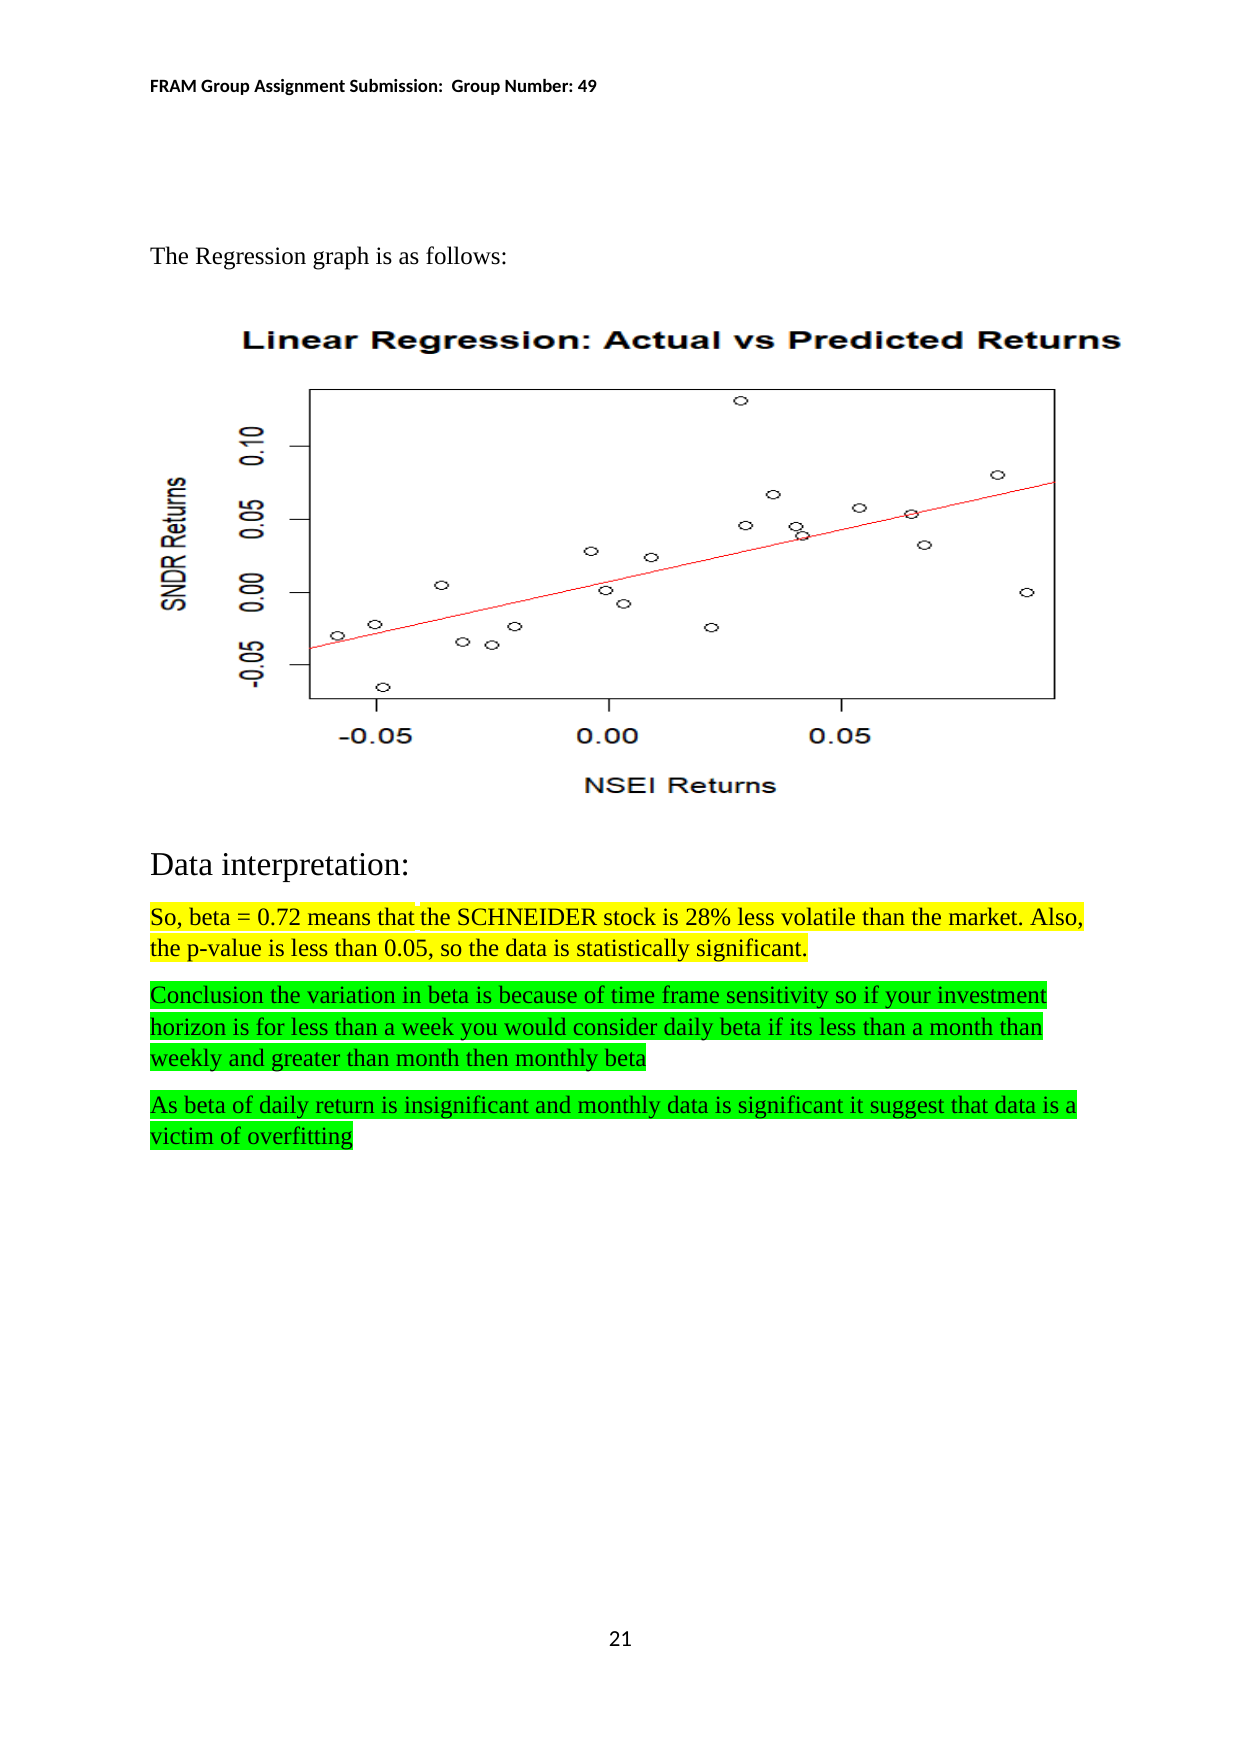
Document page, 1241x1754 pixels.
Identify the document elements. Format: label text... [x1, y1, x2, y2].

text As beta of daily return is insignificant and monthly data is significant it suggest that data is a victim of overfitting [150, 1090, 1090, 1150]
text Data interpretation: [150, 844, 1090, 882]
text So, beta = 0.72 means that the SCHNEIDER stock is 28% less volatile than the market. Also, the p-value is less than 0.05, so the data is statistically significant. [150, 902, 1090, 962]
text The Regression graph is as follows: [150, 241, 1090, 270]
picture [150, 288, 1137, 825]
text Conclusion the variation in beta is because of time frame sensitivity so if your investment horizon is for less than a week you would consider daily beta if its less than a month than weekly and greater than month then monthly beta [150, 981, 1090, 1071]
